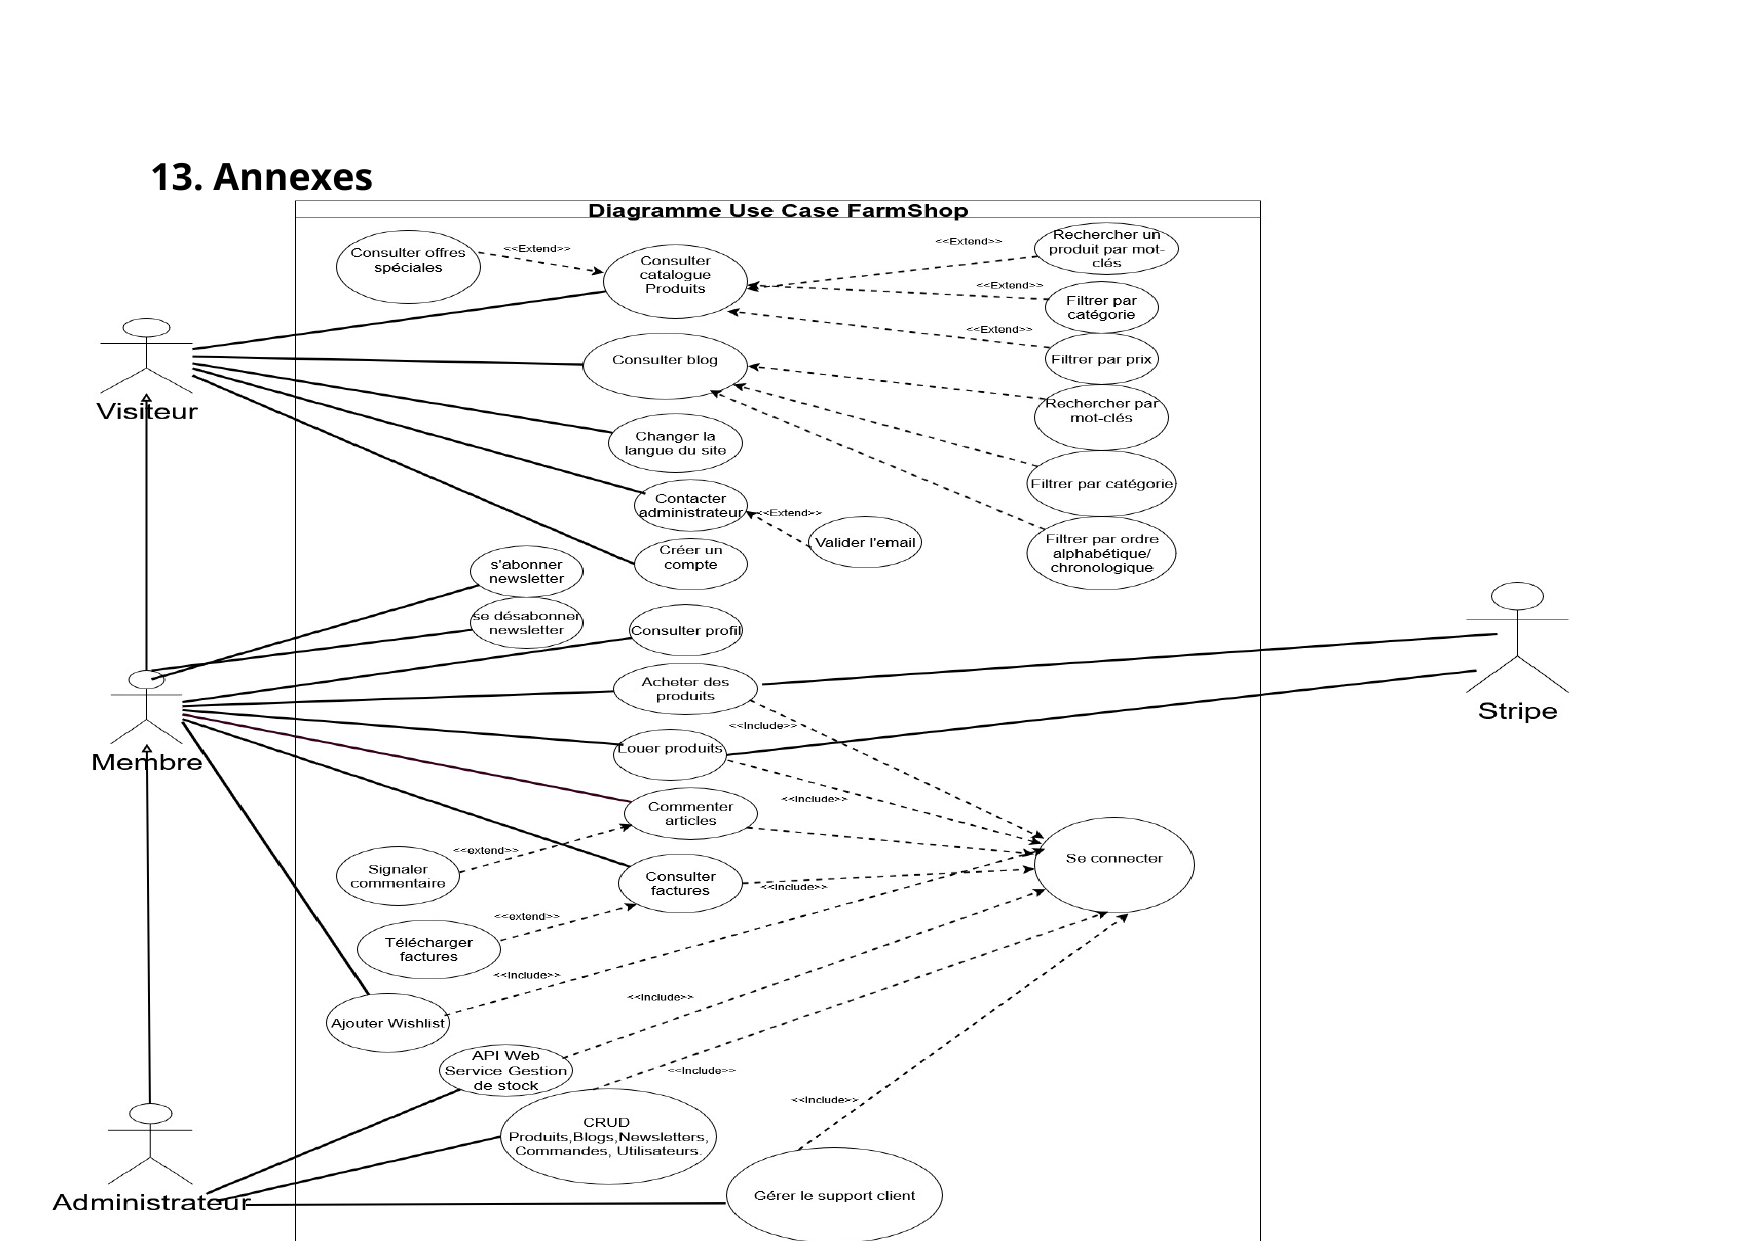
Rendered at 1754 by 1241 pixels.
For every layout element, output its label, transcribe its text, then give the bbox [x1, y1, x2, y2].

picture [52, 198, 1571, 1241]
subtitle 13. Annexes [150, 150, 1604, 201]
